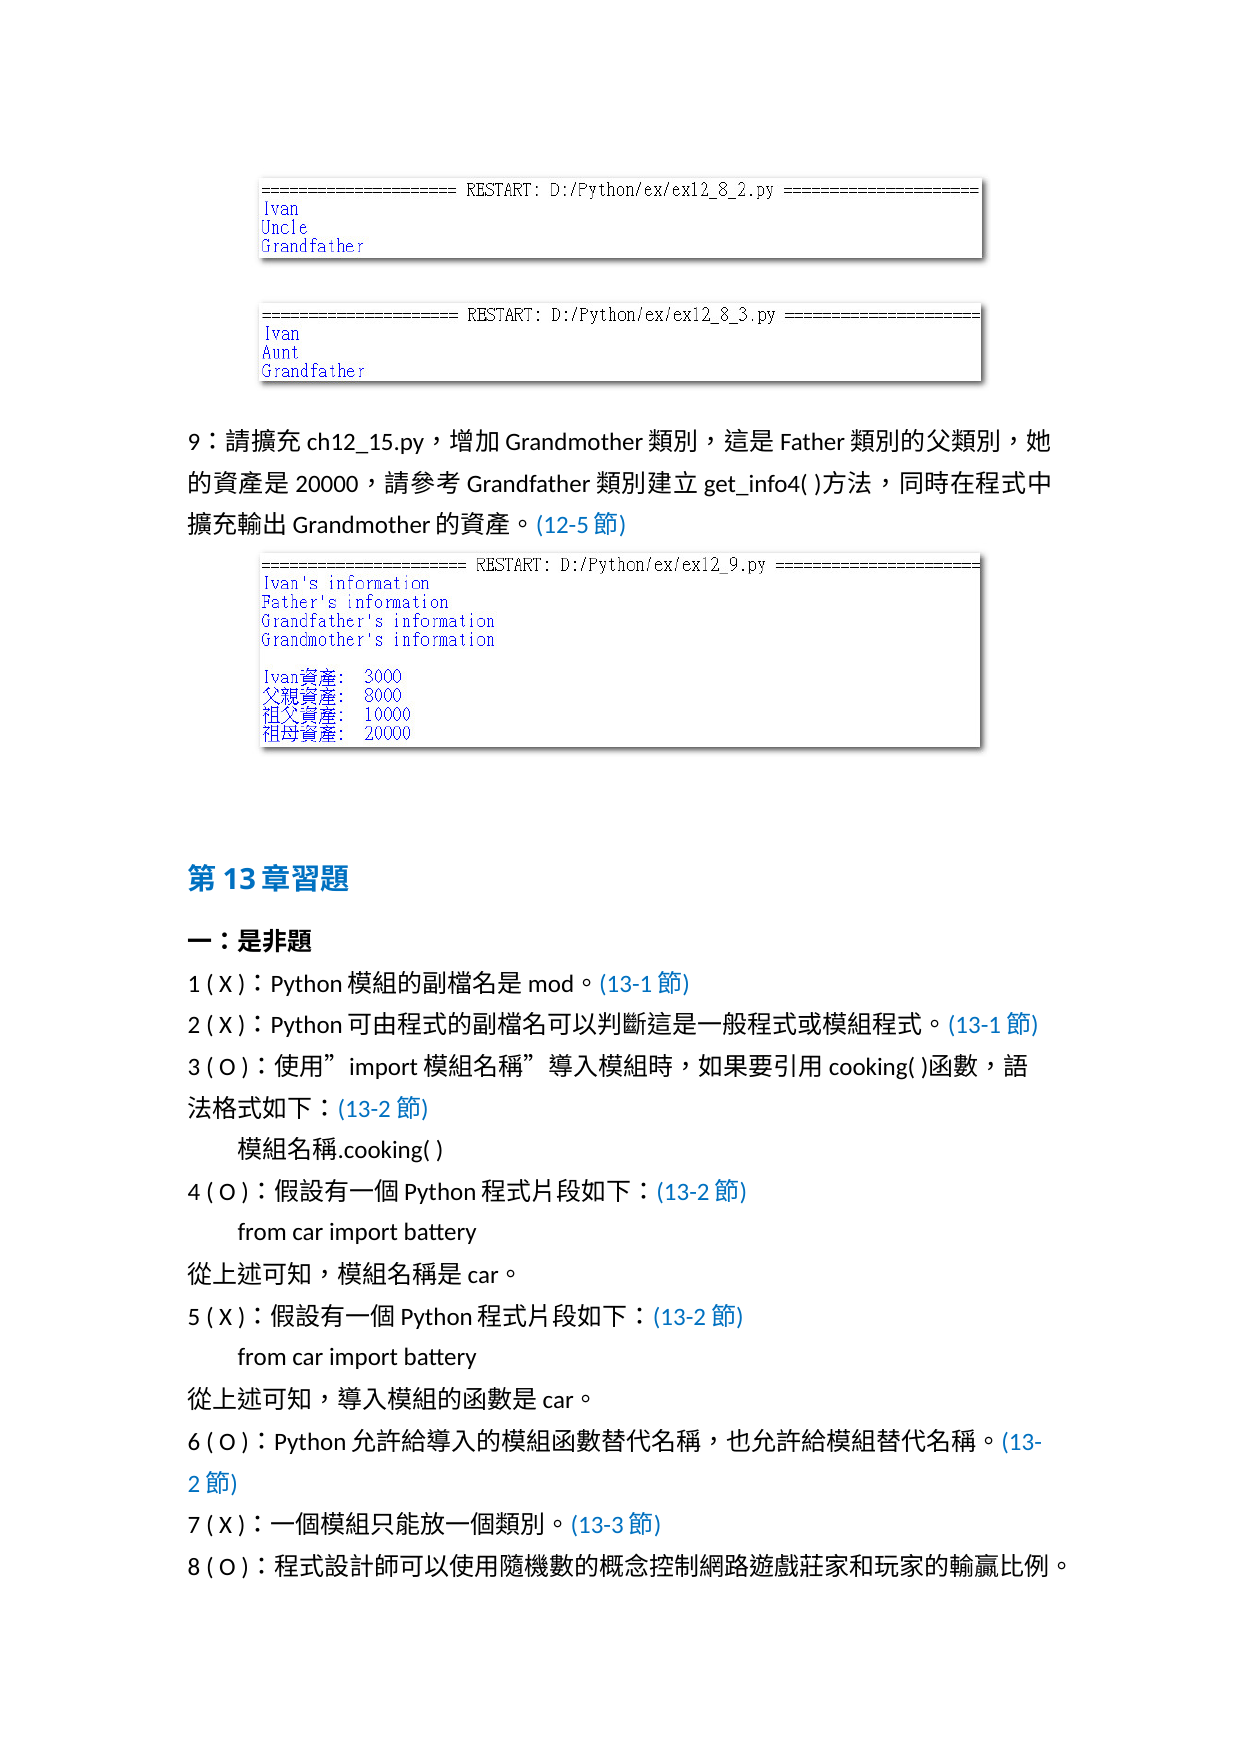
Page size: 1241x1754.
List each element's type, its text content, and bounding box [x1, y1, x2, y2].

text 一：是非題 [187, 919, 1053, 960]
text 4 ( O )：假設有一個Python程式片段如下：(13-2節) [187, 1169, 1053, 1210]
text 5 ( X )：假設有一個Python程式片段如下：(13-2節) [187, 1294, 1053, 1335]
text 2 ( X )：Python可由程式的副檔名可以判斷這是一般程式或模組程式。(13-1節) [187, 1002, 1053, 1044]
picture [250, 543, 990, 757]
text 從上述可知，模組名稱是car。 [187, 1252, 1053, 1294]
text 第13章習題 [187, 835, 1053, 919]
text 7 ( X )：一個模組只能放一個類別。(13-3節) [187, 1502, 1053, 1544]
text from car import battery [187, 1210, 1053, 1252]
text from car import battery [187, 1335, 1053, 1377]
text 3 ( O )：使用”import 模組名稱”導入模組時，如果要引用cooking( )函數，語法格式如下：(13-2節) [187, 1044, 1053, 1127]
text 6 ( O )：Python允許給導入的模組函數替代名稱，也允許給模組替代名稱。(13-2節) [187, 1419, 1053, 1502]
picture [250, 293, 991, 391]
text 模組名稱.cooking( ) [237, 1127, 1053, 1169]
text 9：請擴充ch12_15.py，增加Grandmother類別，這是Father類別的父類別，她的資產是20000，請參考Grandfather類別建立get_info4( )方法，同時在程式中擴充輸出Grandmother的資產。(12-5節) [187, 419, 1053, 544]
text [187, 1544, 1053, 1585]
picture [249, 168, 992, 268]
text 1 ( X )：Python模組的副檔名是mod。(13-1節) [187, 960, 1053, 1002]
text 從上述可知，導入模組的函數是car。 [187, 1377, 1053, 1419]
